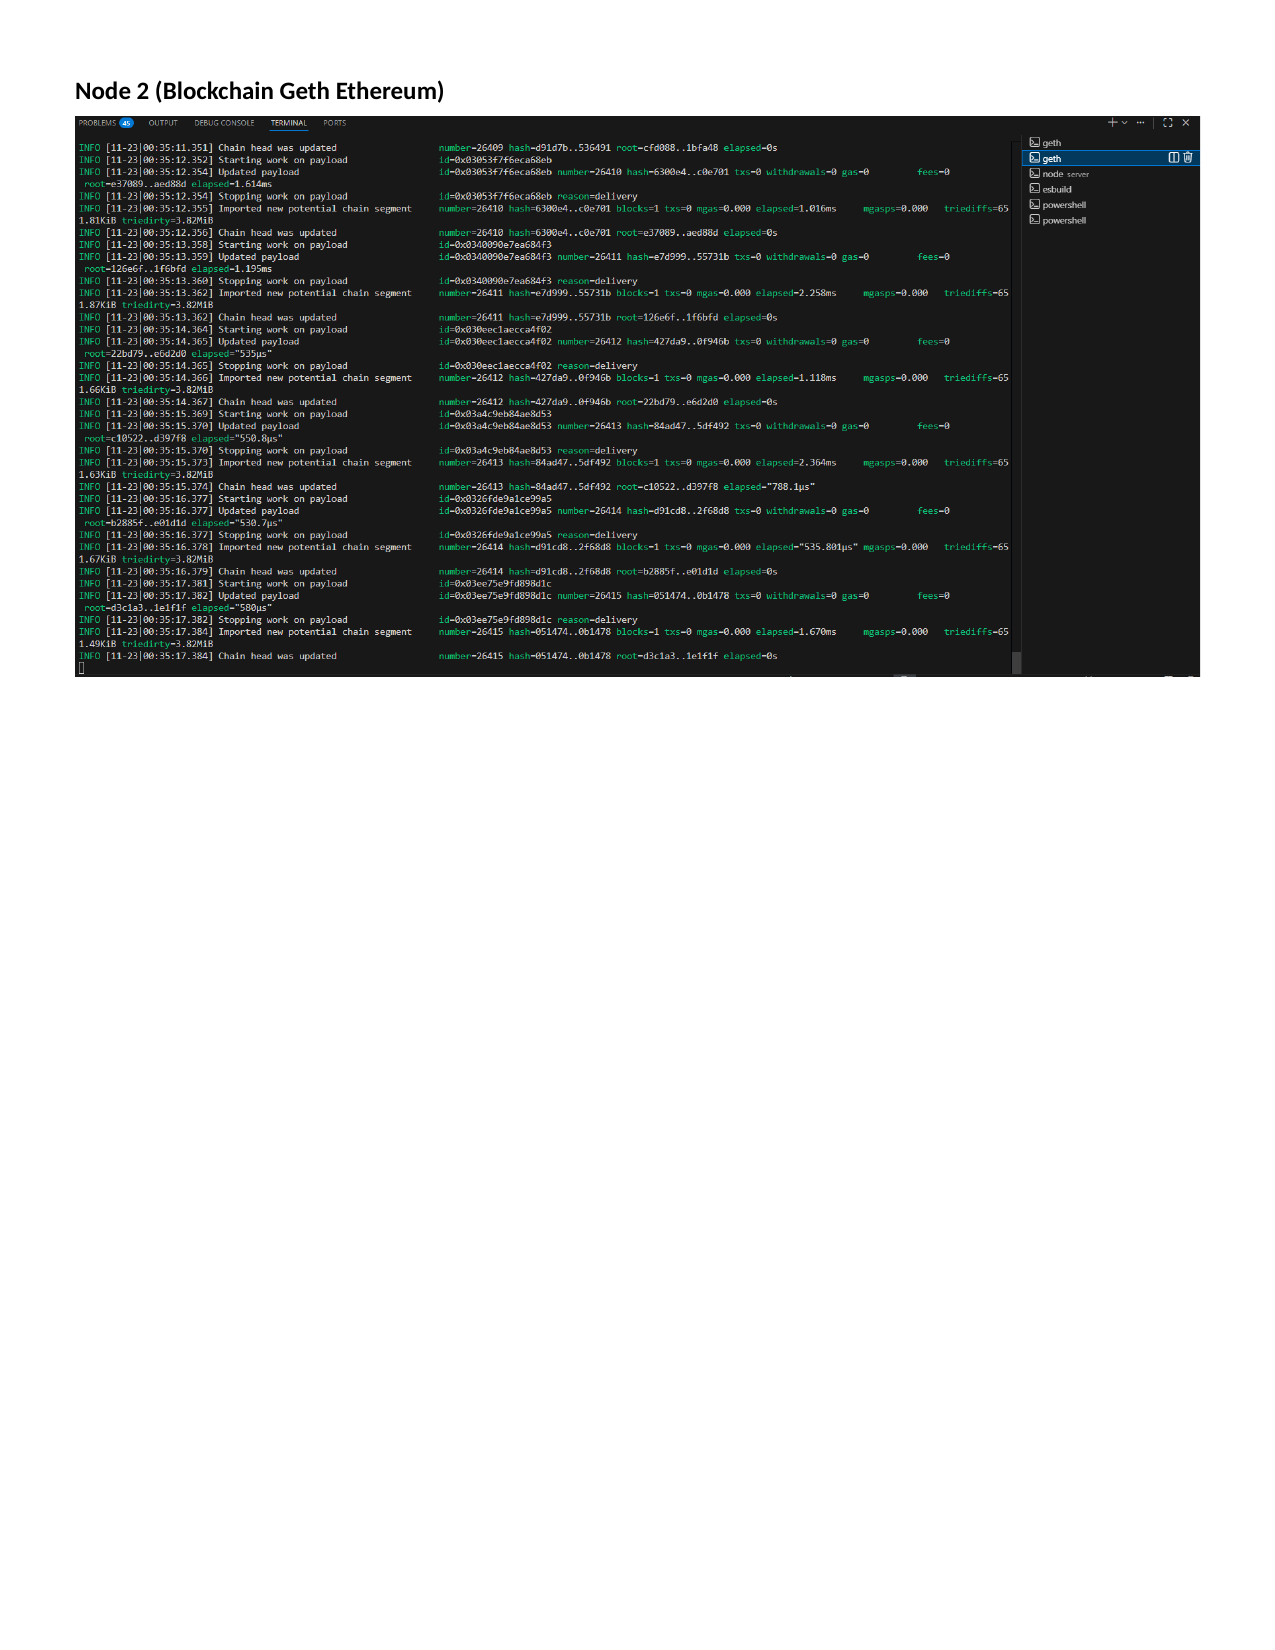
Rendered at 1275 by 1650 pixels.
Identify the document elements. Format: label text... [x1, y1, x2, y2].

text Node 2 (Blockchain Geth Ethereum) [75, 75, 1200, 106]
picture [75, 116, 1200, 677]
